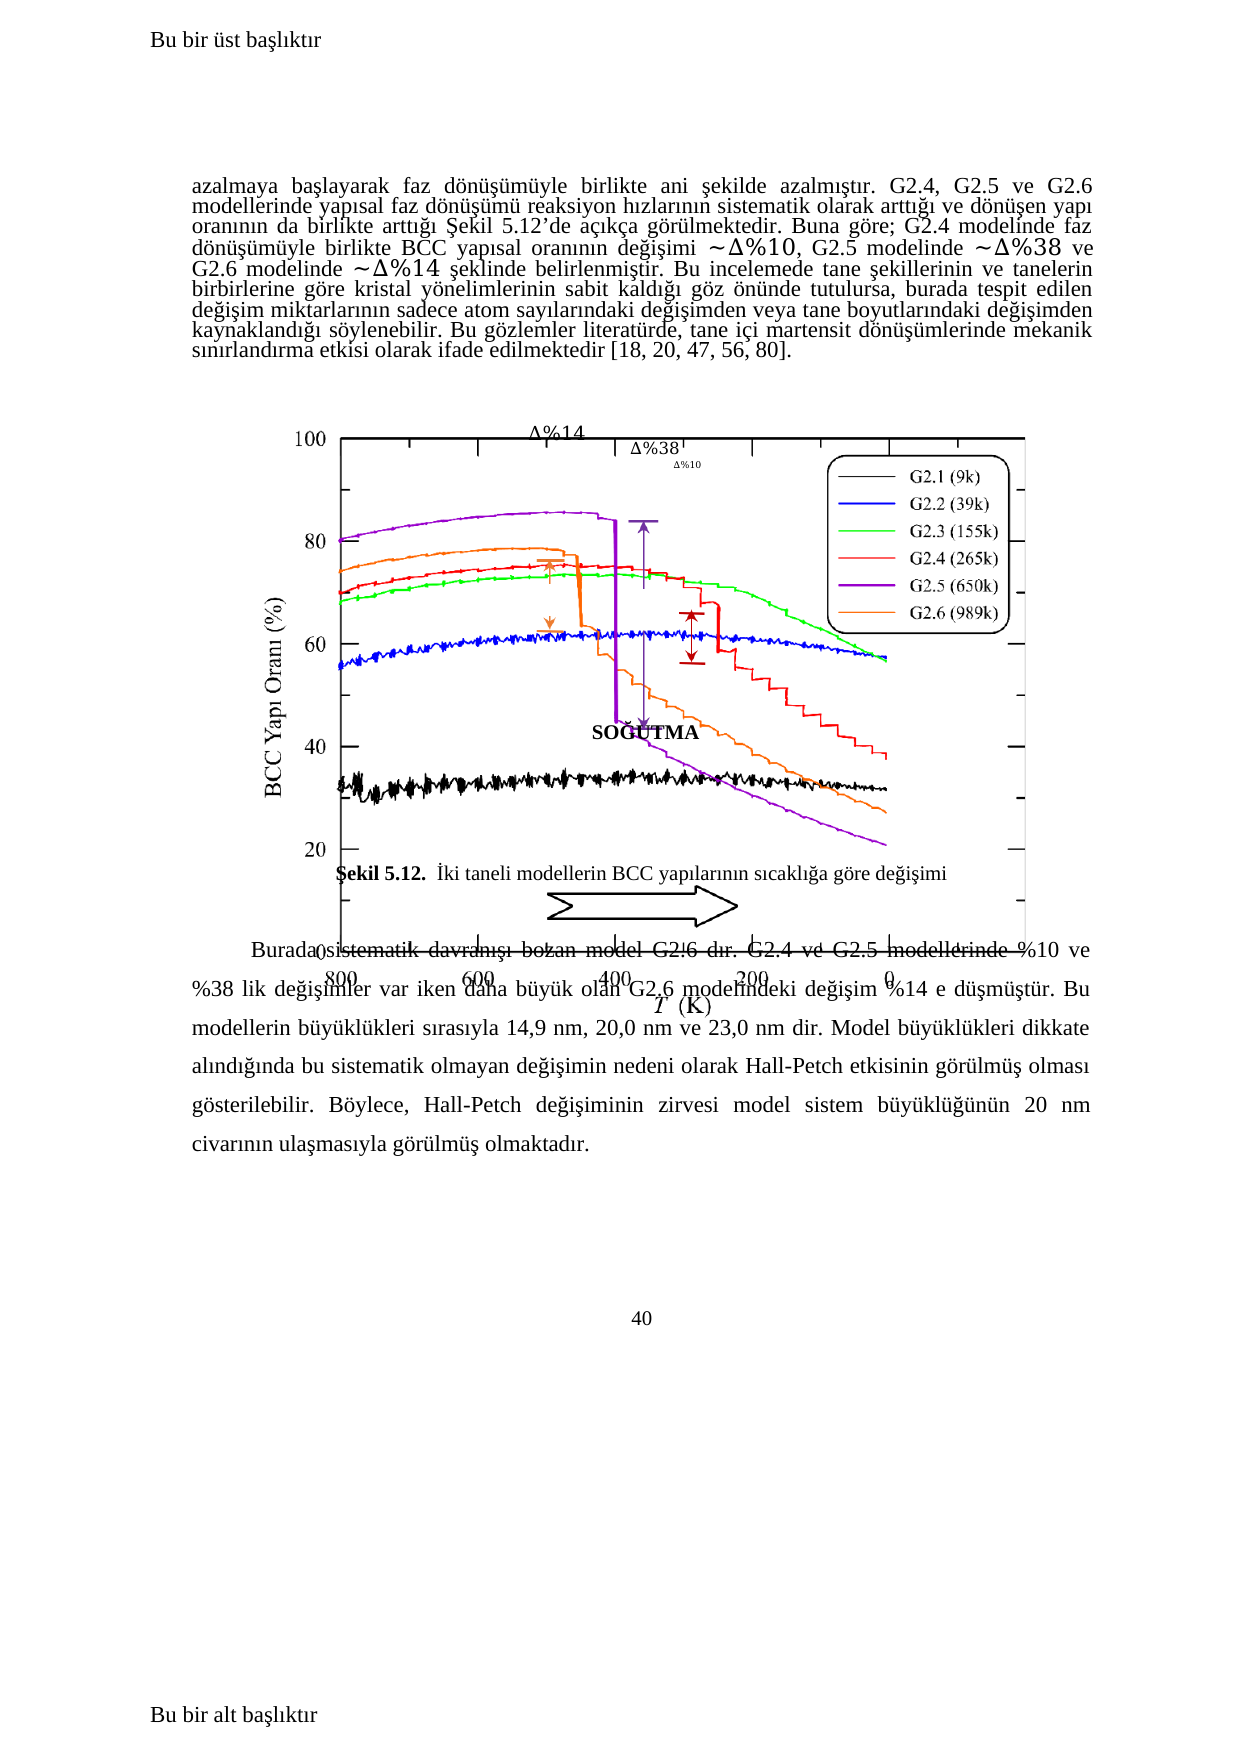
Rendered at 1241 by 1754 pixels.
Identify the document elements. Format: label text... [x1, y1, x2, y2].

text azalmaya başlayarak faz dönüşümüyle birlikte ani şekilde azalmıştır. G2.4, G2.5 ve G2.6 modellerinde yapısal faz dönüşümü reaksiyon hızlarının sistematik olarak arttığı ve dönüşen yapı oranının da birlikte arttığı Şekil 5.12’de açıkça görülmektedir. Buna göre; G2.4 modelinde faz dönüşümüyle birlikte BCC yapısal oranının değişimi ~∆%10, G2.5 modelinde ~∆%38 ve G2.6 modelinde ~∆%14 şeklinde belirlenmiştir. Bu incelemede tane şekillerinin ve tanelerin birbirlerine göre kristal yönelimlerinin sabit kaldığı göz önünde tutulursa, burada tespit edilen değişim miktarlarının sadece atom sayılarındaki değişimden veya tane boyutlarındaki değişimden kaynaklandığı söylenebilir. Bu gözlemler literatürde, tane içi martensit dönüşümlerinde mekanik sınırlandırma etkisi olarak ifade edilmektedir [18, 20, 47, 56, 80]. [192, 178, 1094, 363]
picture [259, 426, 1026, 936]
text Şekil 5.12. İki taneli modellerin BCC yapılarının sıcaklığa göre değişimi [335, 861, 1094, 884]
text SOĞUTMA [592, 720, 1094, 744]
text 40 [150, 1306, 1133, 1330]
text ∆%14 ∆%38 [527, 421, 1094, 461]
text Burada sistematik davranışı bozan model G2.6 dır. G2.4 ve G2.5 modellerinde %10 ve %38 lik değişimler var iken daha büyük olan G2.6 modelindeki değişim %14 e düşmüştür. Bu modellerin büyüklükleri sırasıyla 14,9 nm, 20,0 nm ve 23,0 nm dir. Model büyüklükleri dikkate alındığında bu sistematik olmayan değişimin nedeni olarak Hall-Petch etkisinin görülmüş olması gösterilebilir. Böylece, Hall-Petch değişiminin zirvesi model sistem büyüklüğünün 20 nm civarının ulaşmasıyla görülmüş olmaktadır. [192, 936, 1092, 1157]
